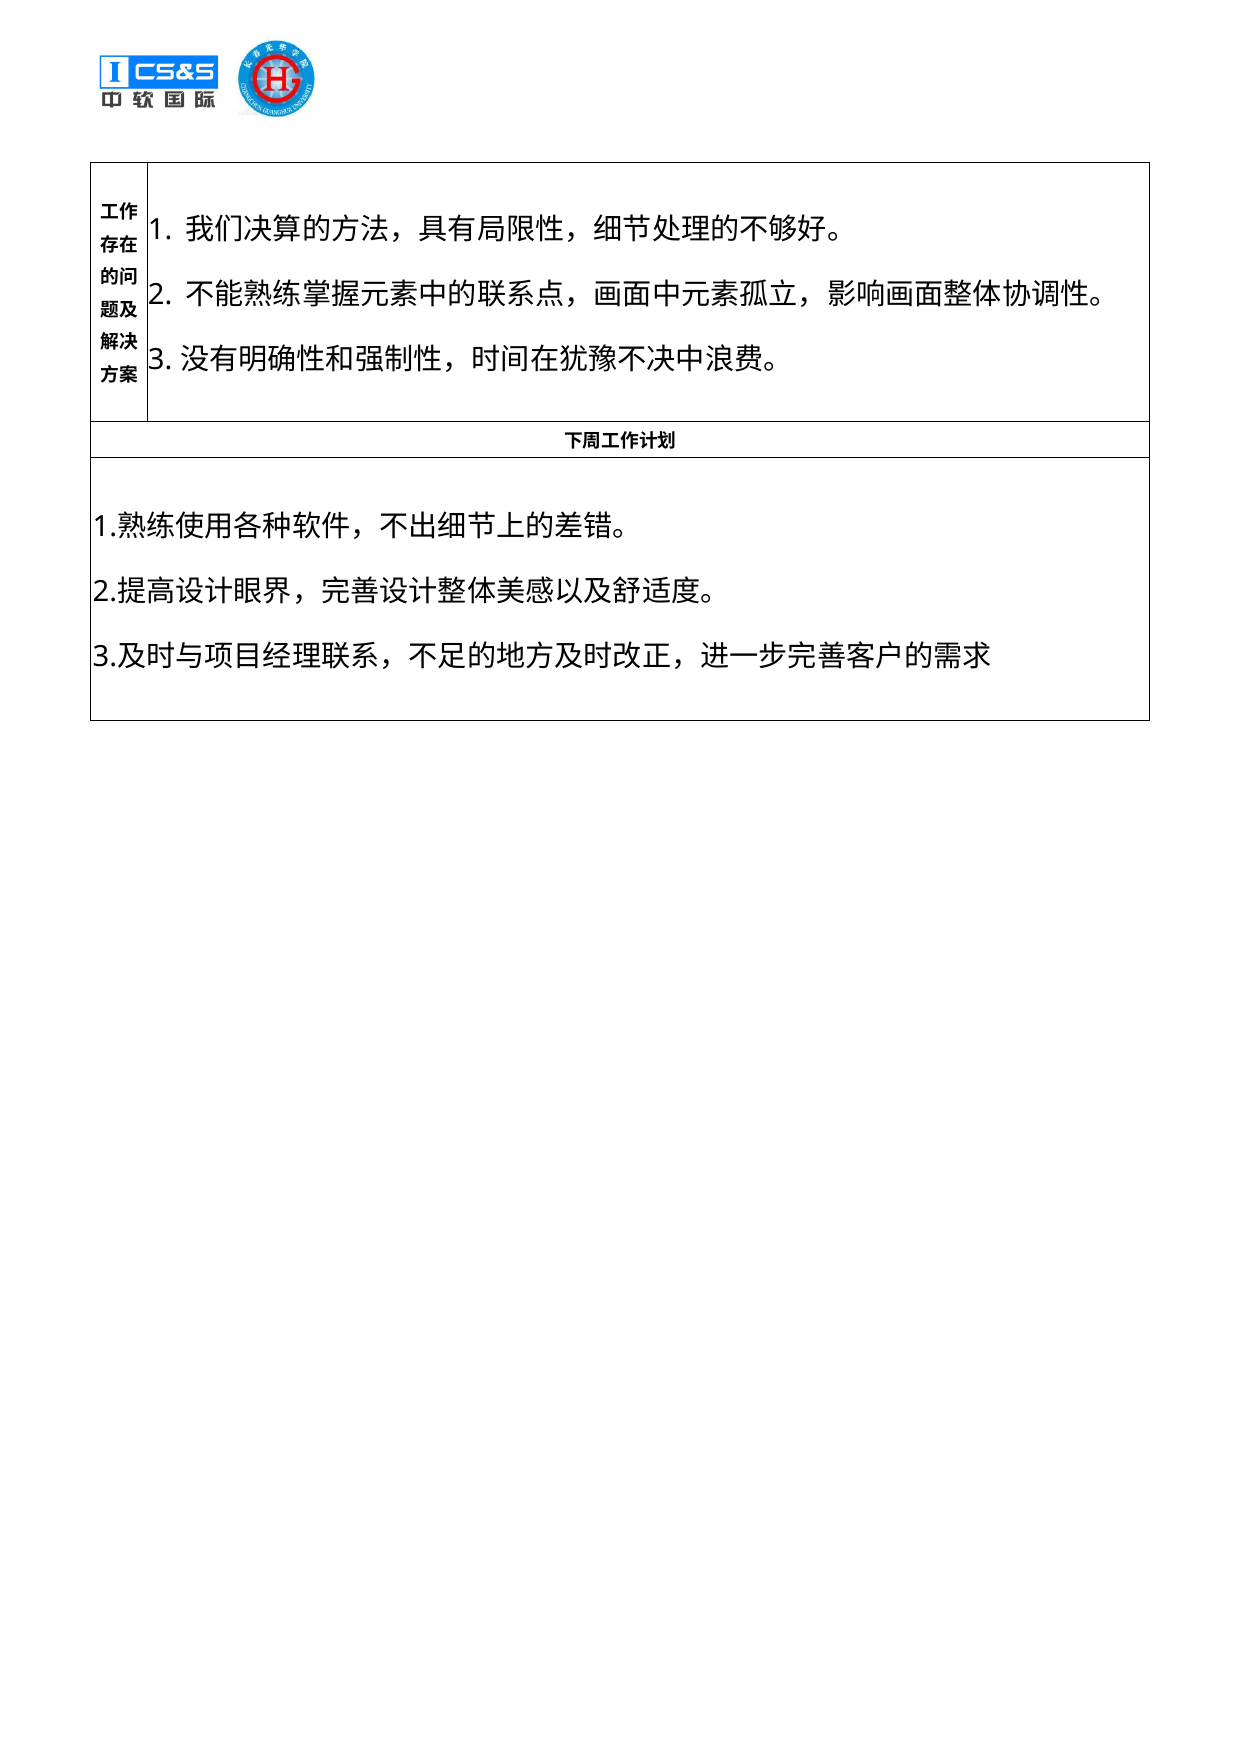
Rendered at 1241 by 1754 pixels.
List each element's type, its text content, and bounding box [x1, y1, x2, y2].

table_cell 工作存在的问题及解决方案 [91, 163, 147, 421]
table_cell 我们决算的方法，具有局限性，细节处理的不够好。 不能熟练掌握元素中的联系点，画面中元素孤立，影响画面整体协调性。 3. 没有明确性和强制性，时间在犹豫不决中浪费。 [148, 163, 1149, 421]
table_cell 下周工作计划 [91, 422, 1149, 457]
picture [233, 36, 320, 119]
table_cell 1.熟练使用各种软件，不出细节上的差错。 2.提高设计眼界，完善设计整体美感以及舒适度。 3.及时与项目经理联系，不足的地方及时改正，进一步完善客户的需求 [91, 458, 1149, 720]
